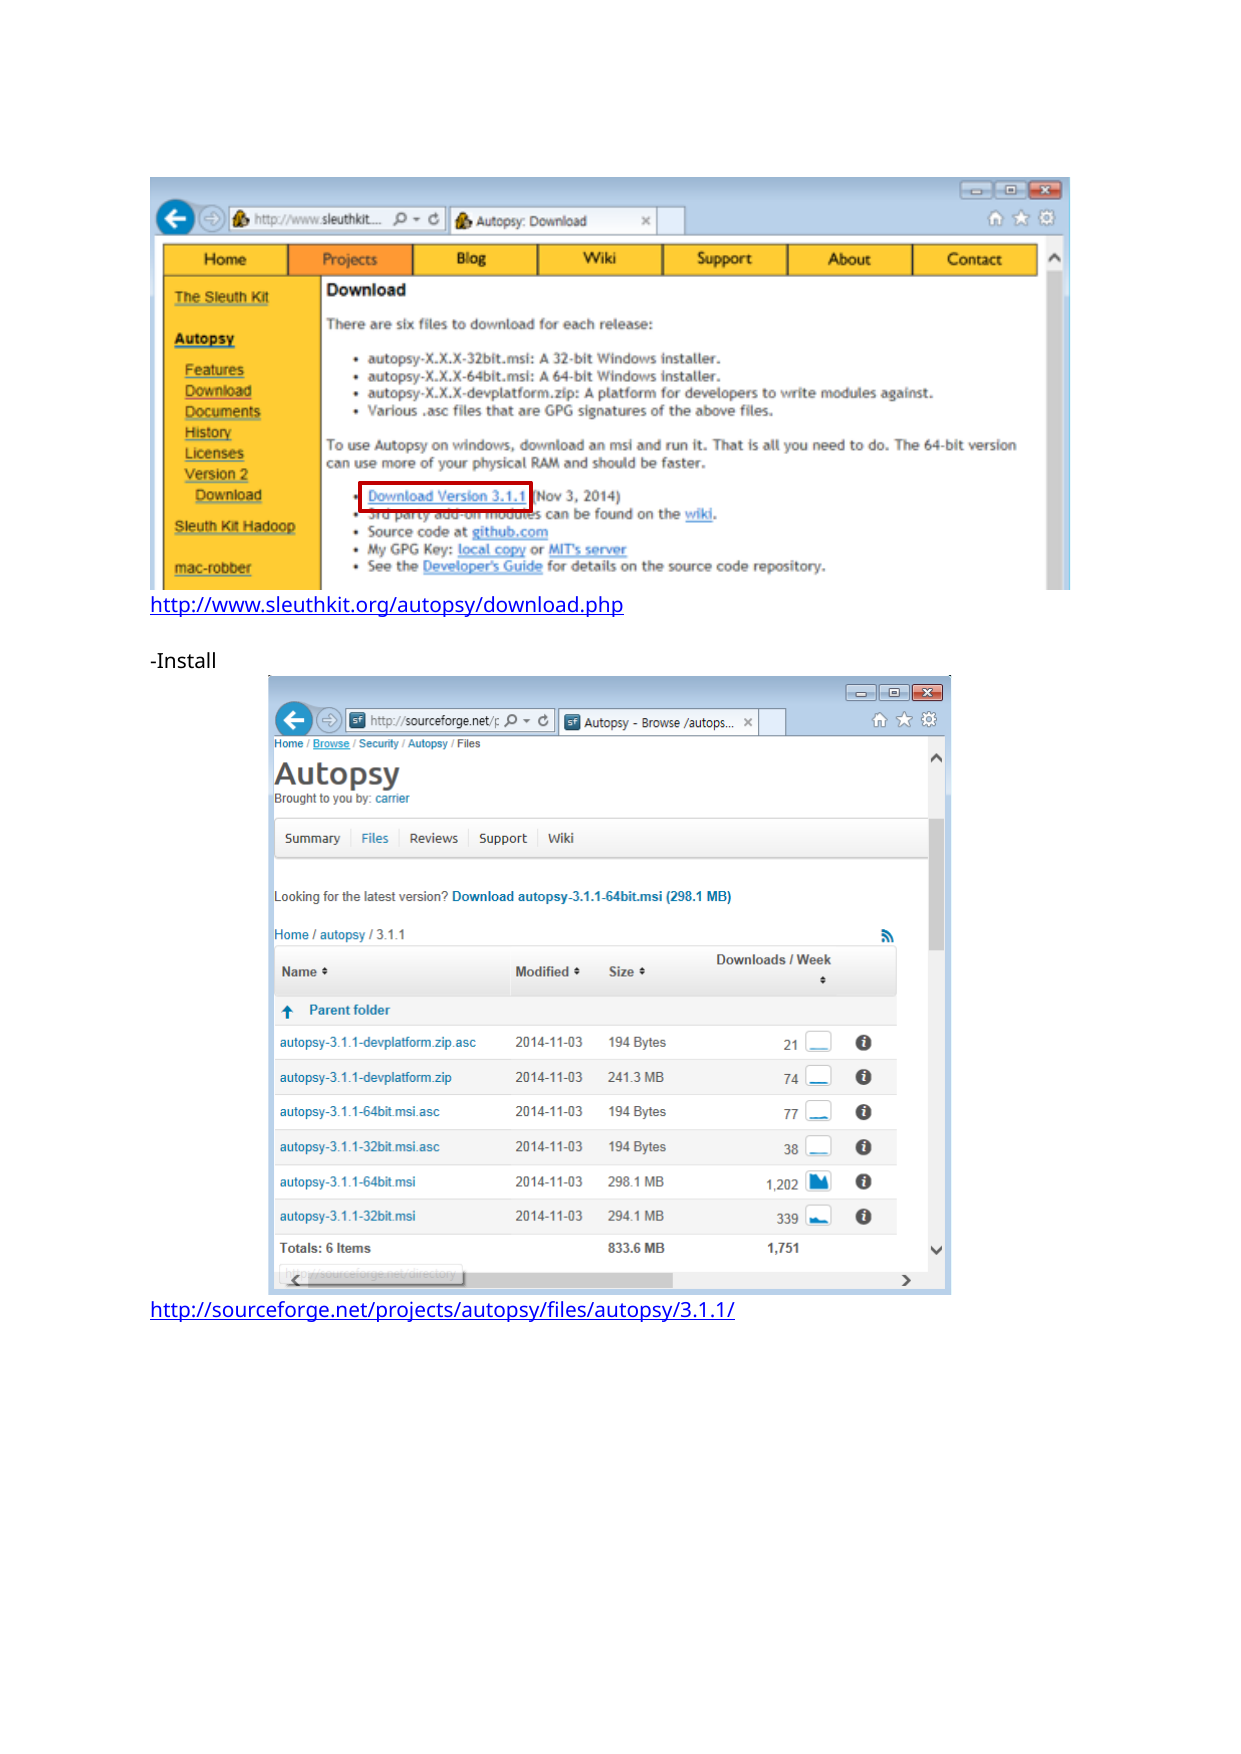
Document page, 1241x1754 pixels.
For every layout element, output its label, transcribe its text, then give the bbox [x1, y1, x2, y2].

picture [268, 675, 952, 1295]
picture [150, 177, 1071, 590]
text http://www.sleuthkit.org/autopsy/download.php [150, 590, 1069, 618]
text -Install [150, 647, 1069, 675]
text http://sourceforge.net/projects/autopsy/files/autopsy/3.1.1/ [150, 1295, 1069, 1323]
